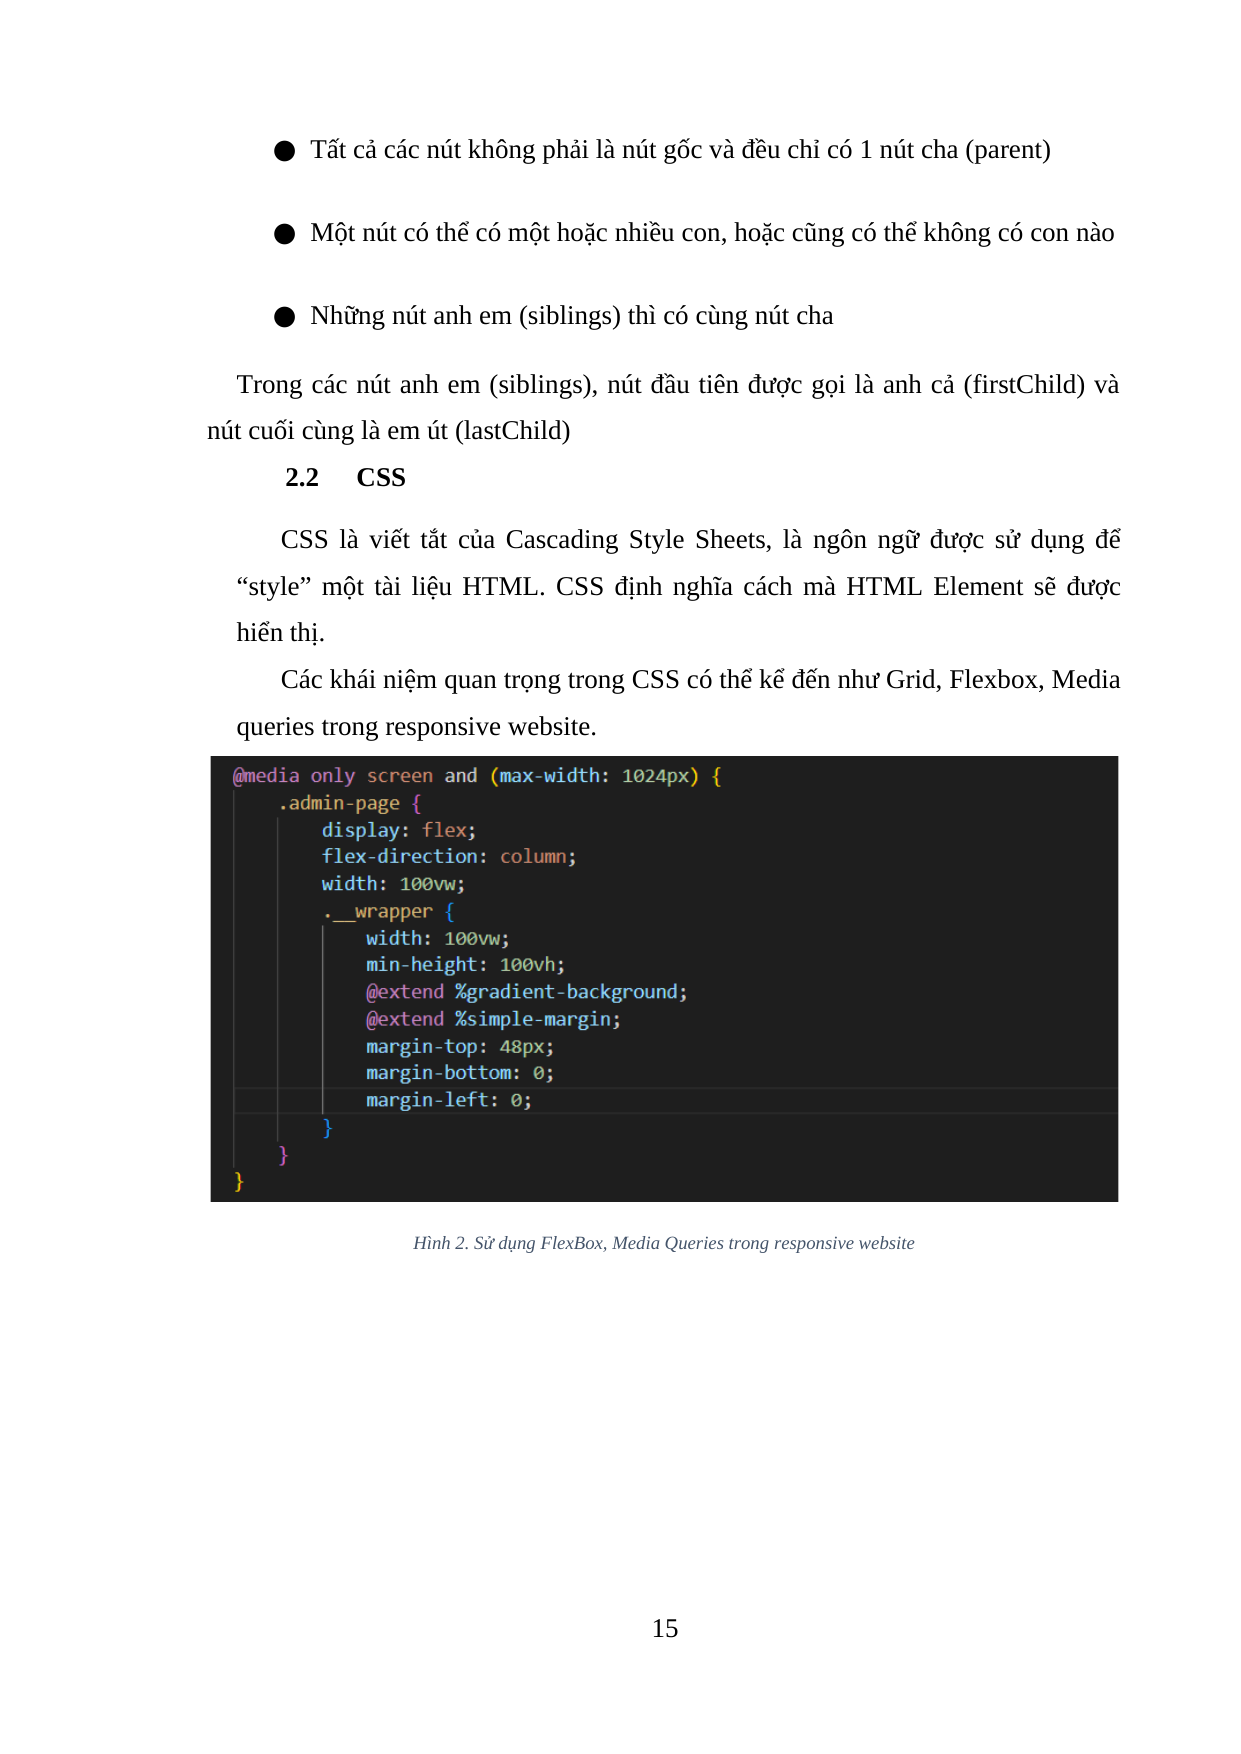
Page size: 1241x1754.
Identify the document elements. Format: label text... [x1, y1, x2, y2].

picture [210, 756, 1119, 1202]
list CSS [319, 461, 1122, 492]
list Trong các nút anh em (siblings), nút đầu tiên được gọi là anh cả (firstChild) và nút cuối cùng là em út (lastChild) [207, 368, 1122, 446]
list Những nút anh em (siblings) thì có cùng nút cha [273, 284, 1122, 340]
text Hình 2. Sử dụng FlexBox, Media Queries trong responsive website [208, 1232, 1122, 1254]
text CSS là viết tắt của Cascading Style Sheets, là ngôn ngữ được sử dụng để “style” một tài liệu HTML. CSS định nghĩa cách mà HTML Element sẽ được hiển thị. [236, 523, 1122, 647]
list Một nút có thể có một hoặc nhiều con, hoặc cũng có thể không có con nào [273, 201, 1122, 257]
list Tất cả các nút không phải là nút gốc và đều chỉ có 1 nút cha (parent) [273, 118, 1122, 174]
text Các khái niệm quan trọng trong CSS có thể kể đến như Grid, Flexbox, Media queries trong responsive website. [236, 663, 1122, 741]
